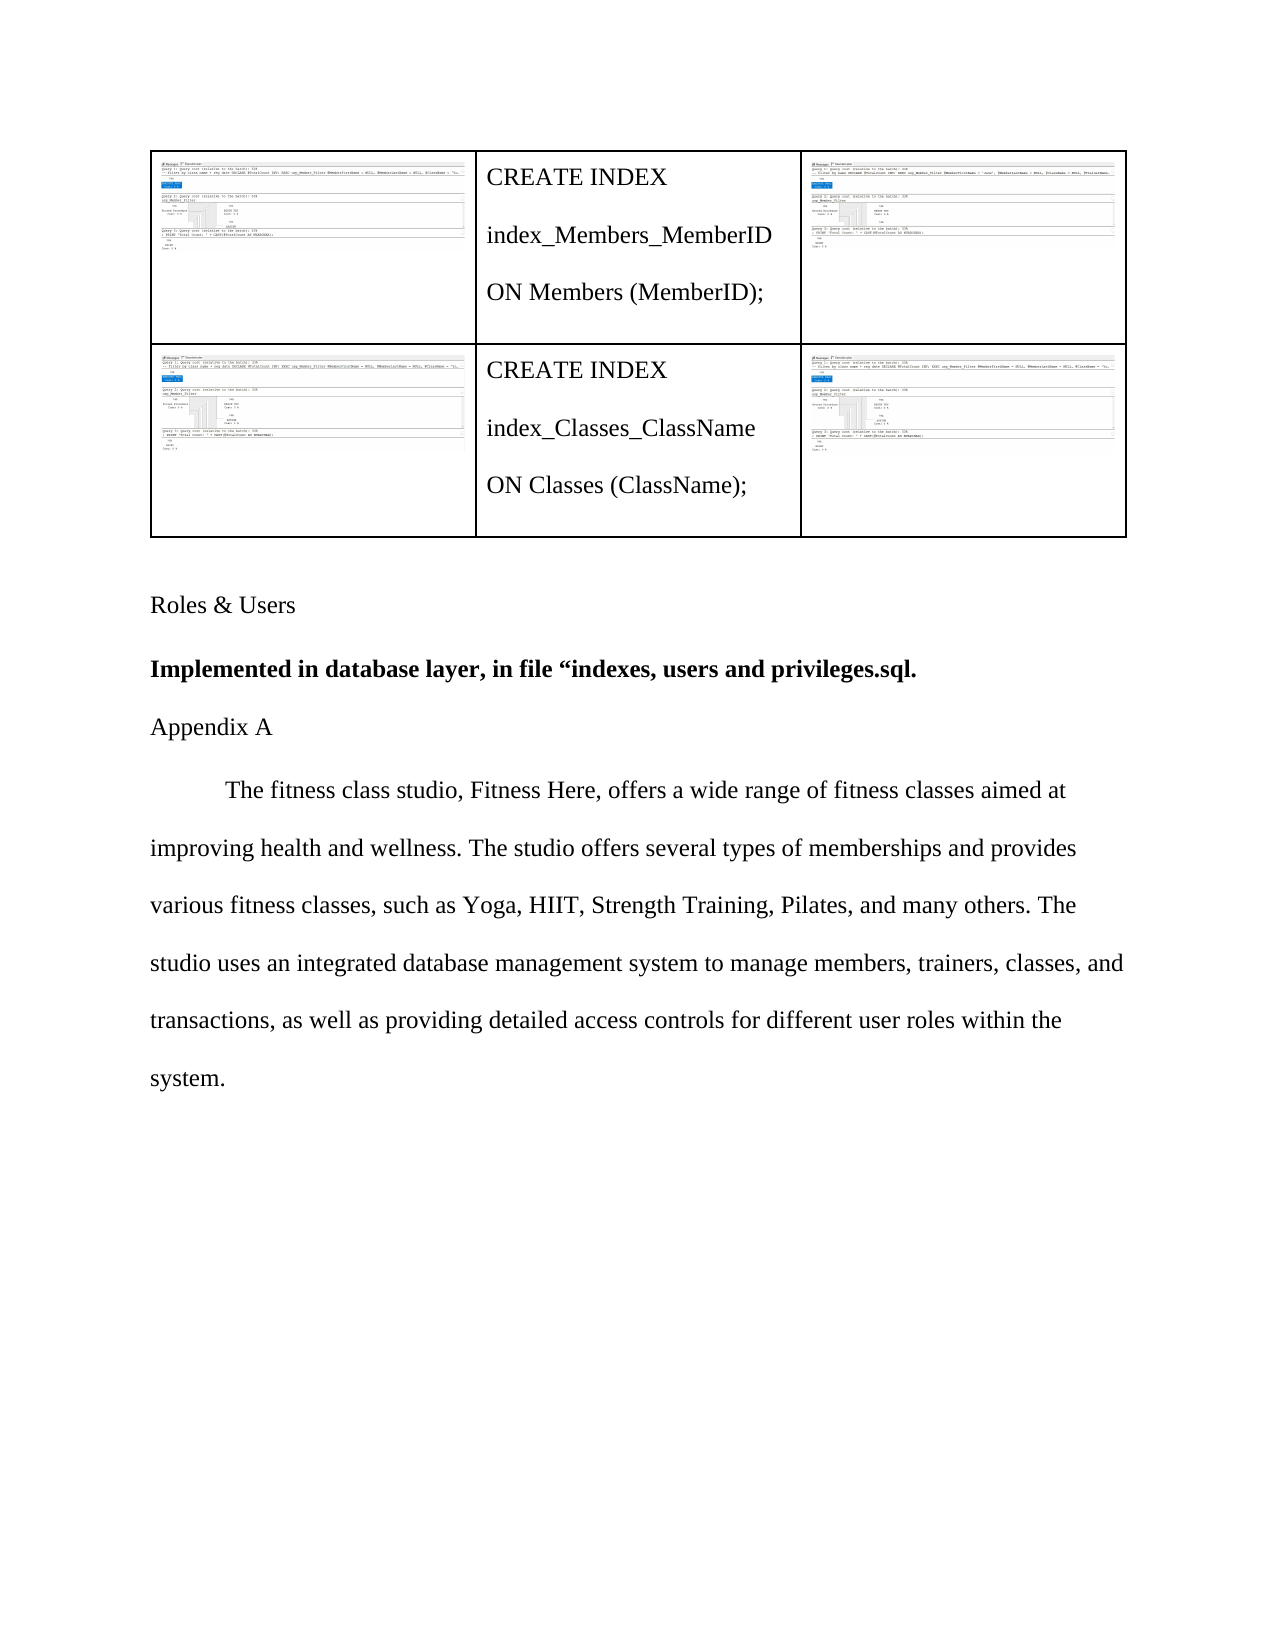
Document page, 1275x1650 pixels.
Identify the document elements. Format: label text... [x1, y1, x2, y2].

title Appendix A [150, 712, 1125, 741]
table_cell CREATE INDEX index_Members_MemberID ON Members (MemberID); [477, 152, 800, 343]
table_cell [802, 345, 1125, 536]
picture [811, 355, 1115, 454]
table_cell [802, 152, 1125, 343]
picture [811, 162, 1115, 250]
text The fitness class studio, Fitness Here, offers a wide range of fitness classes aimed at improving health and wellness. The studio offers several types of memberships and provides various fitness classes, such as Yoga, HIIT, Strength Training, Pilates, and many others. The studio uses an integrated database management system to manage members, trainers, classes, and transactions, as well as providing detailed access controls for different user roles within the system. [150, 776, 1125, 1092]
table_cell CREATE INDEX index_Classes_ClassName ON Classes (ClassName); [477, 345, 800, 536]
title Roles & Users [150, 591, 1125, 619]
picture [161, 162, 465, 252]
table_cell [152, 345, 475, 536]
picture [161, 355, 465, 452]
text Implemented in database layer, in file “indexes, users and privileges.sql. [150, 654, 1125, 683]
table_cell [152, 152, 475, 343]
